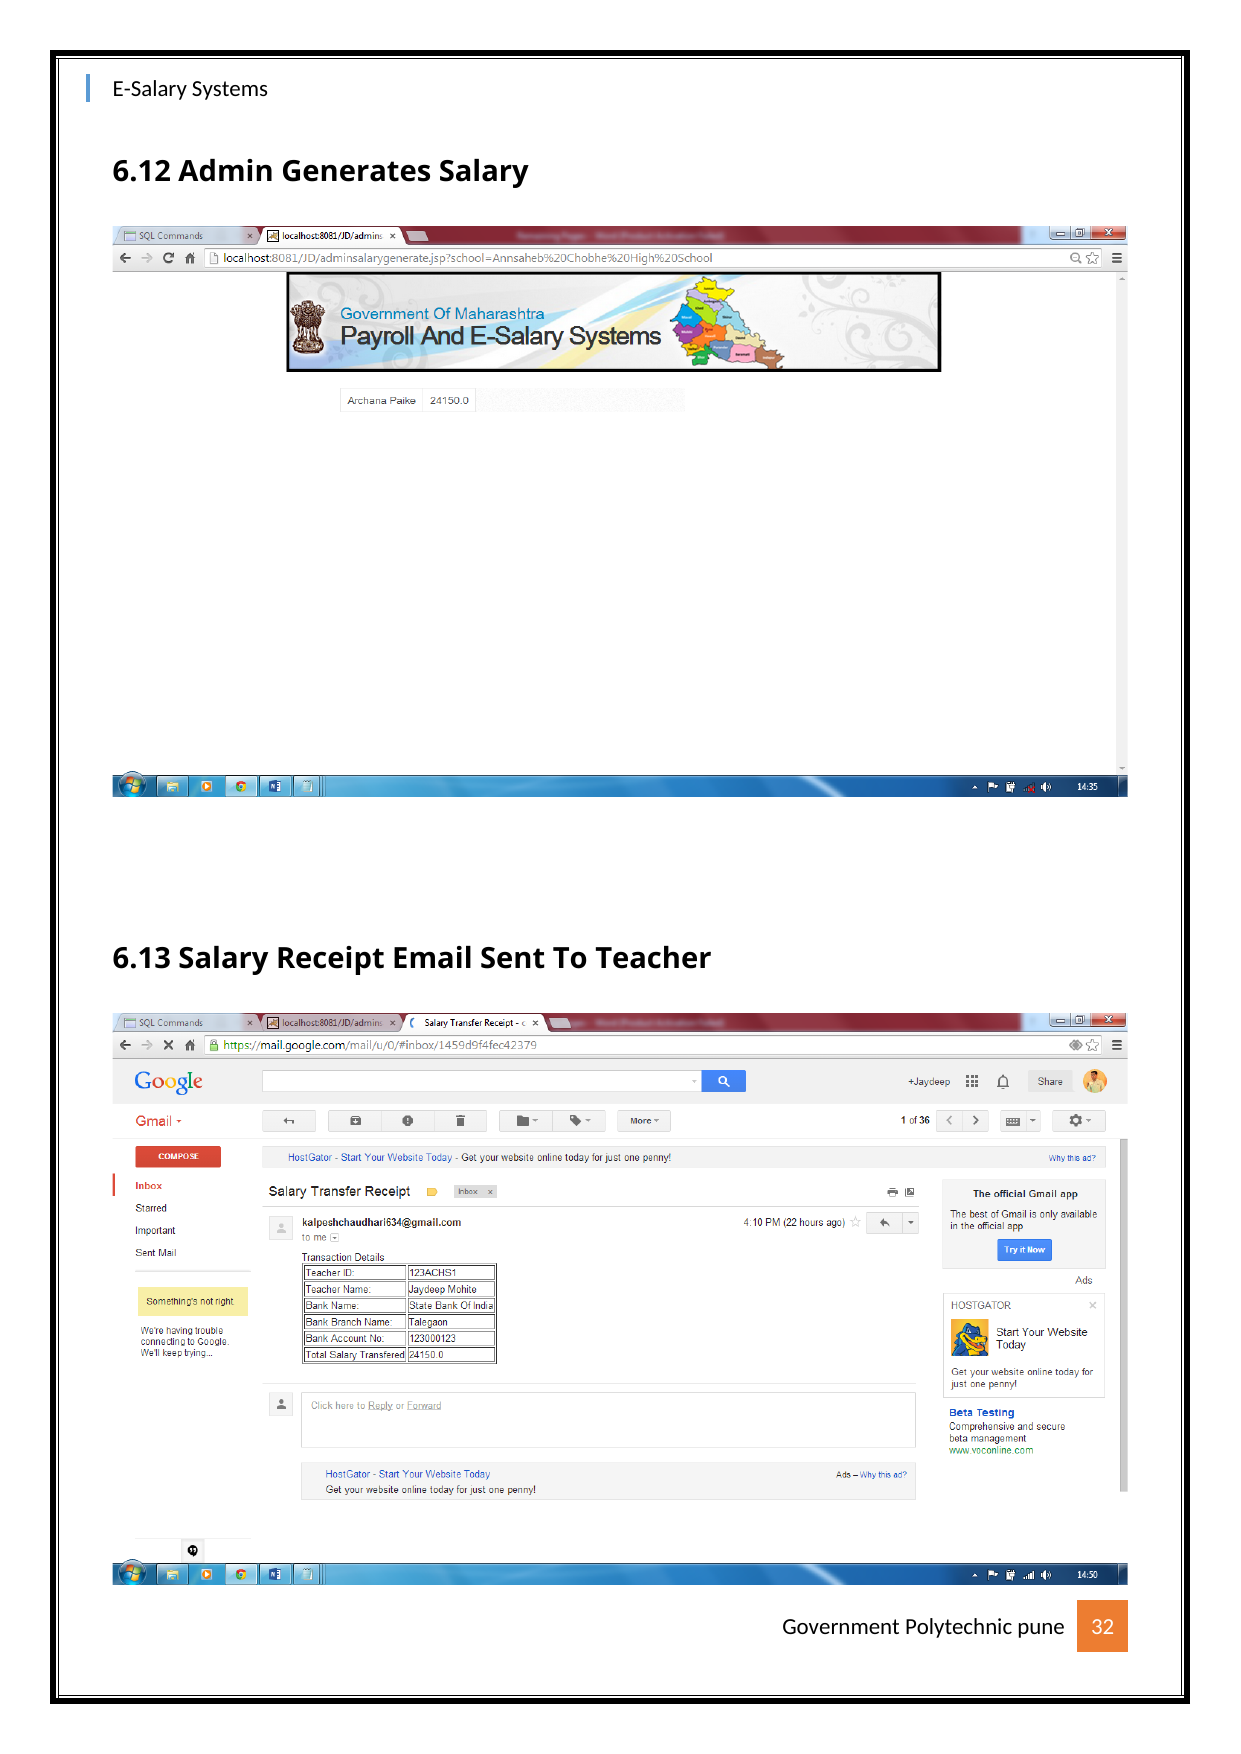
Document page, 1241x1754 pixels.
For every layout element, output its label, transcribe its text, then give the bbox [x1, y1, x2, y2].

picture [112, 1013, 1128, 1585]
text 6.12 Admin Generates Salary [112, 150, 1128, 190]
picture [112, 226, 1128, 797]
text 6.13 Salary Receipt Email Sent To Teacher [112, 938, 1128, 977]
